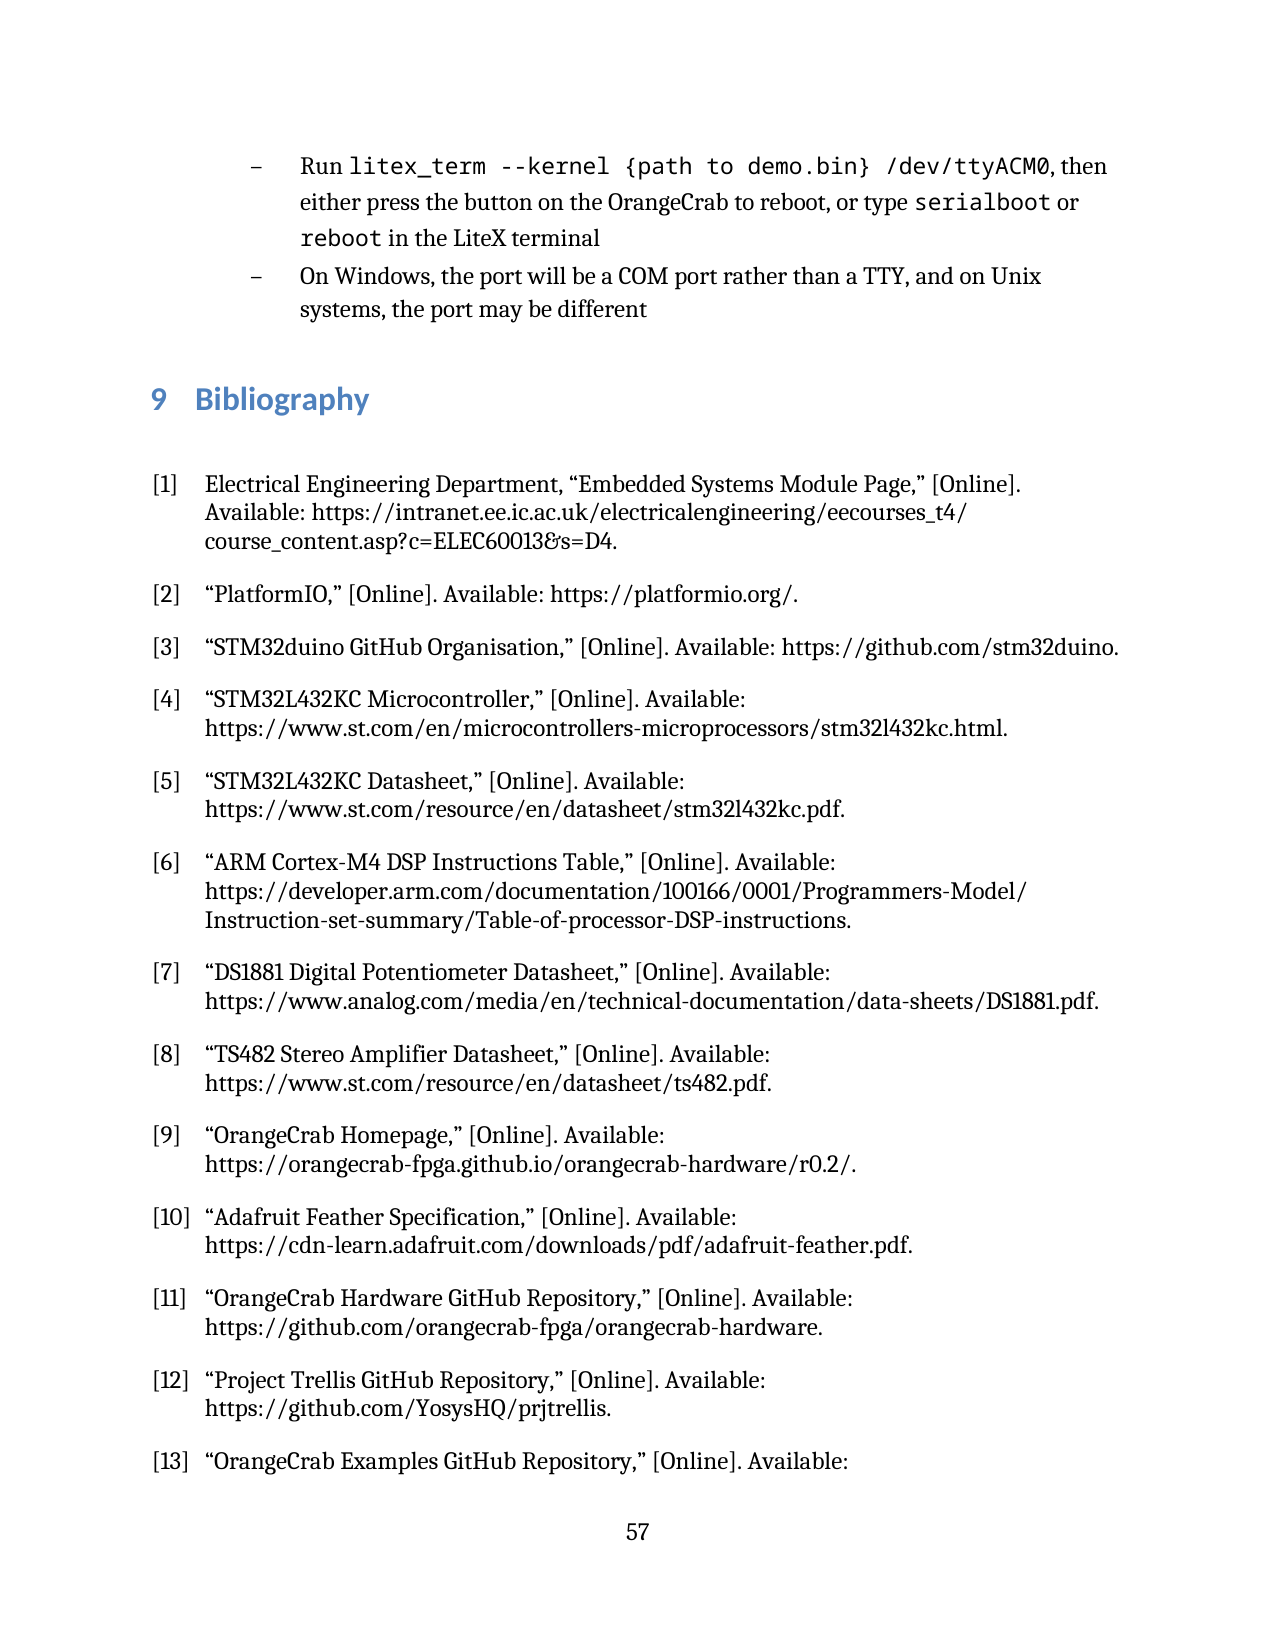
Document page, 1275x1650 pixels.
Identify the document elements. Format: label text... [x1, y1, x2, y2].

list Run litex_term --kernel {path to demo.bin} /dev/ttyACM0, then either press the button on the OrangeCrab to reboot, or type serialboot or reboot in the LiteX terminal [250, 150, 1125, 253]
list On Windows, the port will be a COM port rather than a TTY, and on Unix systems, the port may be different [250, 262, 1125, 323]
